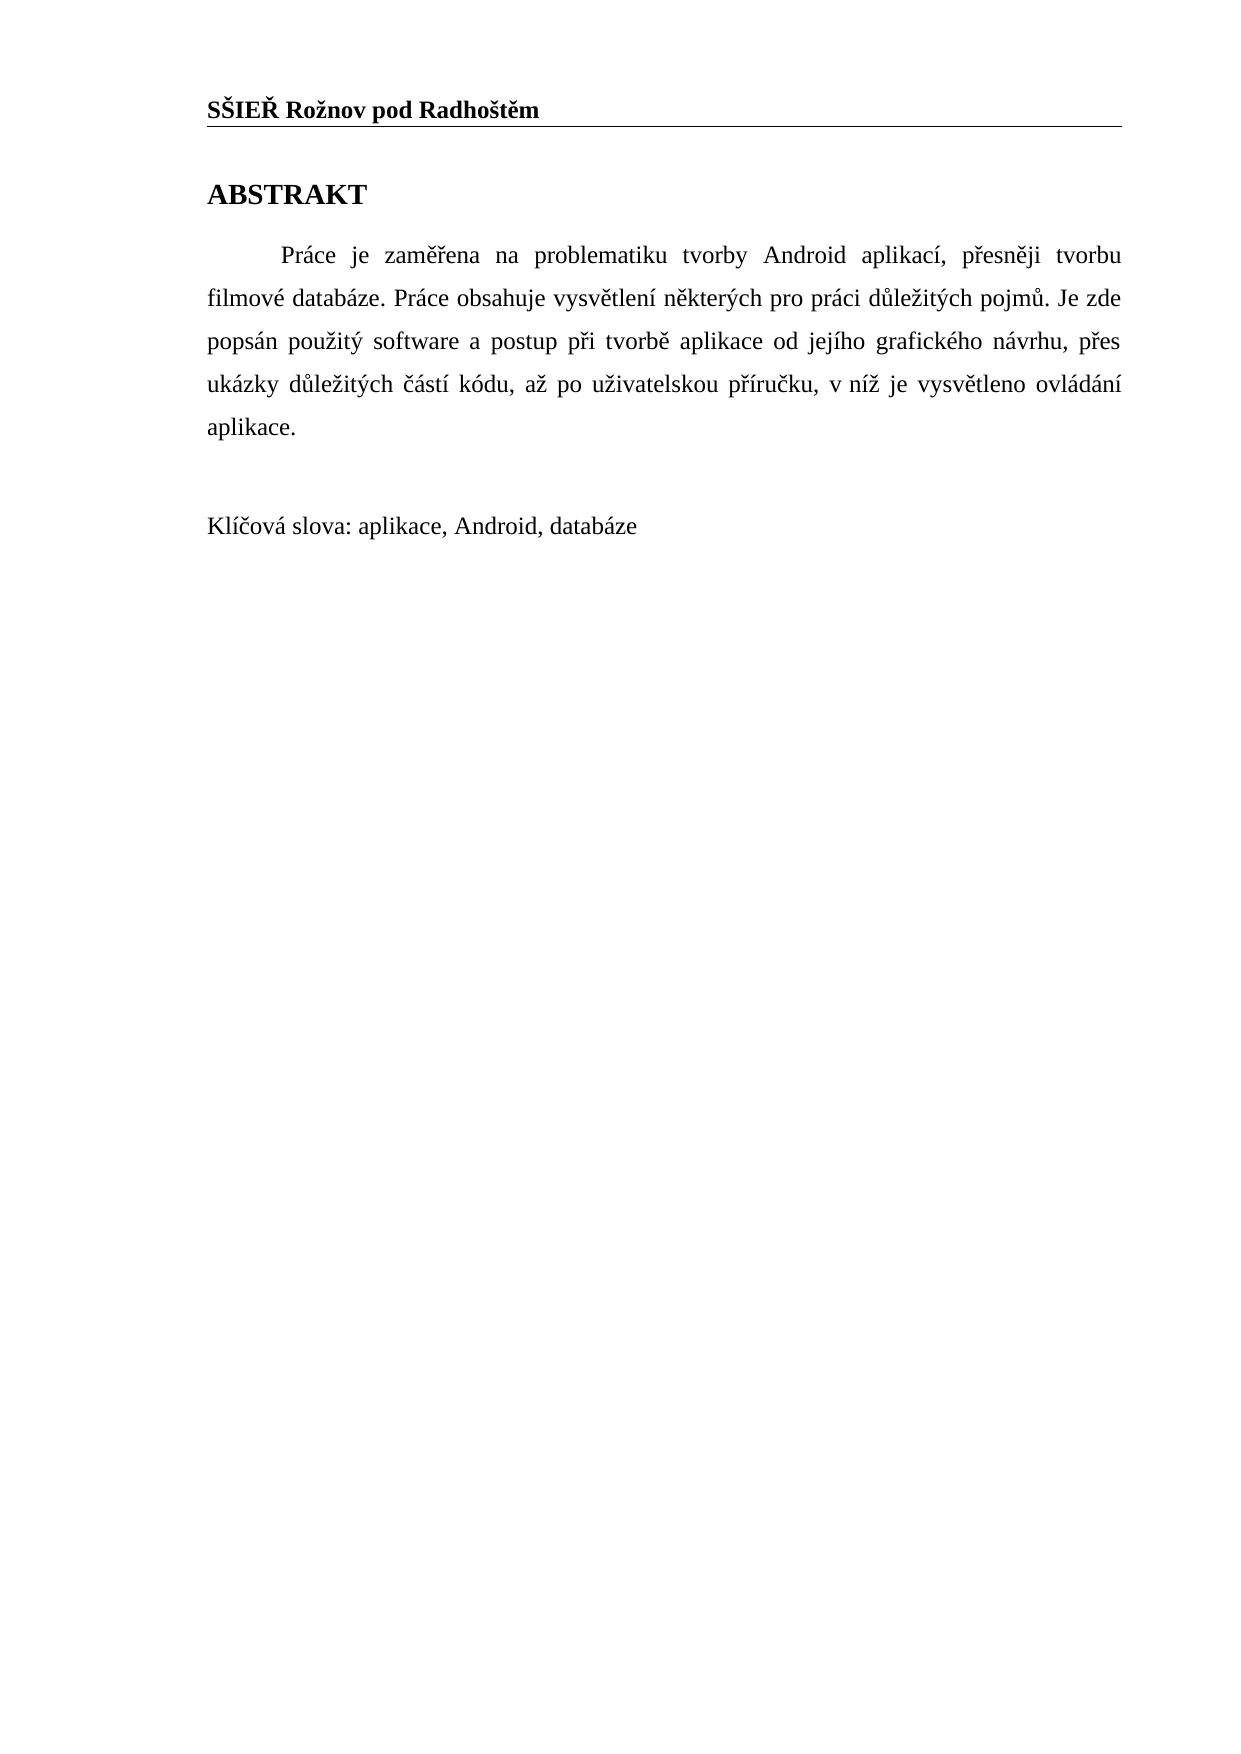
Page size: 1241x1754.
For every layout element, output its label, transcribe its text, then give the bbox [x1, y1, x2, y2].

title ABSTRAKT [207, 177, 1122, 211]
text Klíčová slova: aplikace, Android, databáze [207, 468, 1122, 540]
text Práce je zaměřena na problematiku tvorby Android aplikací, přesněji tvorbu filmové databáze. Práce obsahuje vysvětlení některých pro práci důležitých pojmů. Je zde popsán použitý software a postup při tvorbě aplikace od jejího grafického návrhu, přes ukázky důležitých částí kódu, až po uživatelskou příručku, v níž je vysvětleno ovládání aplikace. [207, 240, 1122, 441]
